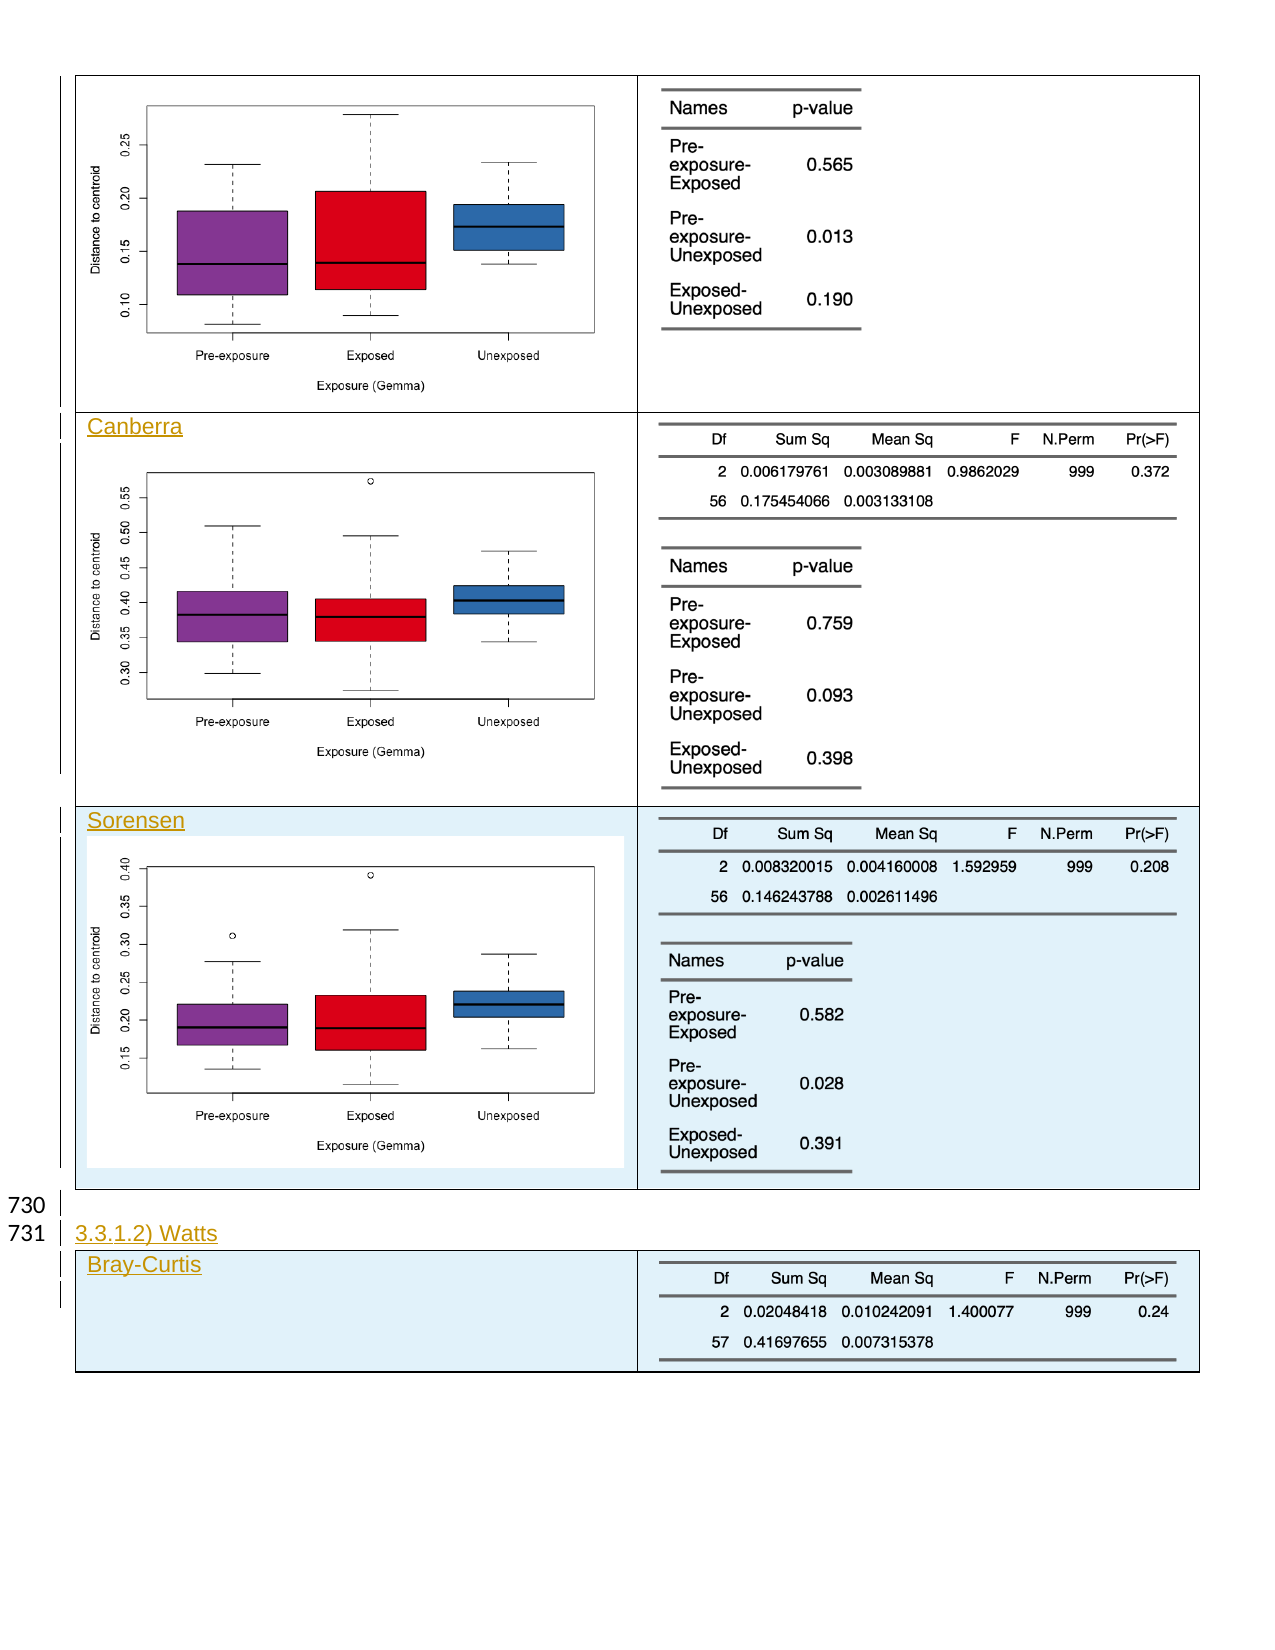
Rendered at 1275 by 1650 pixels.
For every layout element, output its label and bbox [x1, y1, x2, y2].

picture [86, 836, 625, 1168]
picture [648, 76, 874, 343]
table_cell [638, 413, 1199, 806]
picture [648, 534, 874, 802]
table_cell [76, 413, 637, 806]
picture [86, 442, 625, 774]
picture [86, 76, 625, 408]
table_header [638, 76, 1199, 412]
picture [648, 806, 1187, 926]
picture [648, 412, 1187, 530]
picture [648, 1251, 1187, 1372]
picture [648, 929, 864, 1185]
table_header [76, 76, 637, 412]
